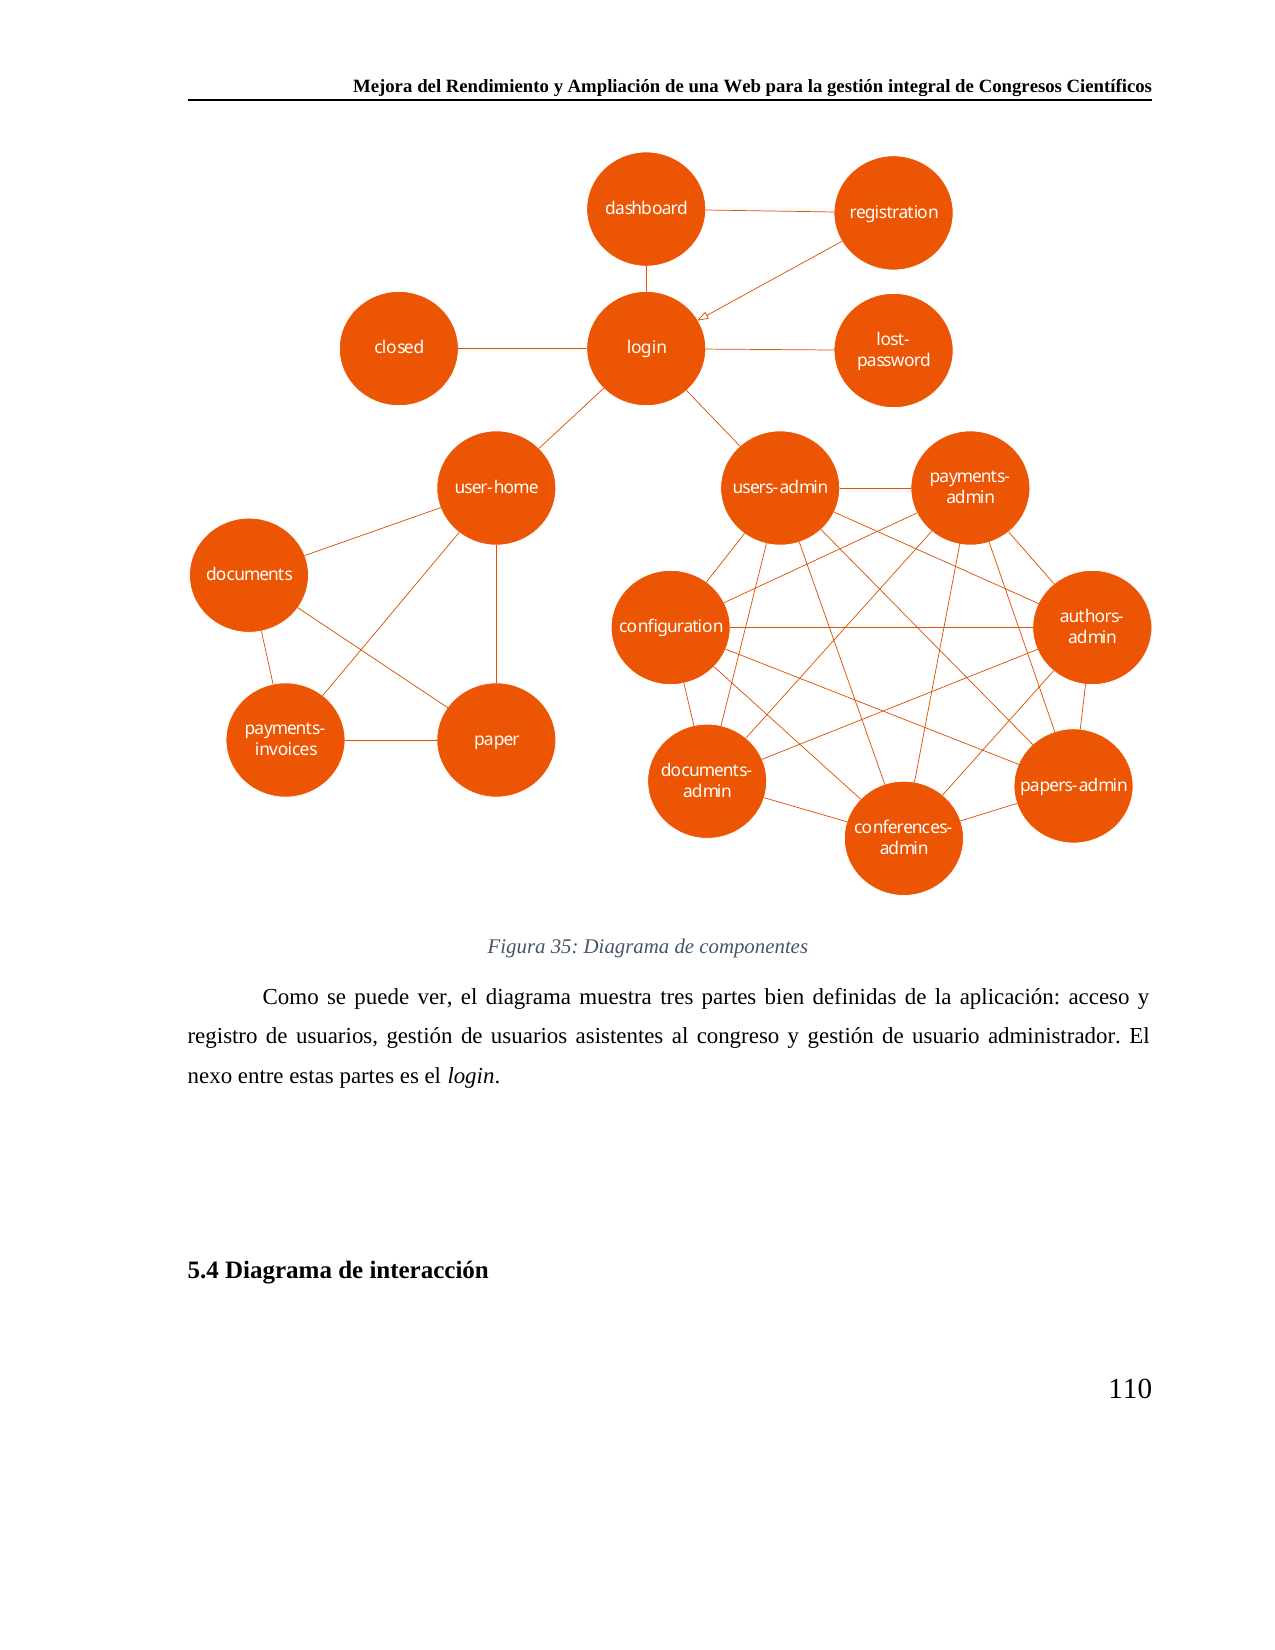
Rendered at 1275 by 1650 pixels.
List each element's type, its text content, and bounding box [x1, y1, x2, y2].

text Figura 35: Diagrama de componentes [412, 934, 1152, 958]
title 5.4 Diagrama de interacción [187, 1255, 1152, 1284]
text Como se puede ver, el diagrama muestra tres partes bien definidas de la aplicación: acceso y registro de usuarios, gestión de usuarios asistentes al congreso y gestión de usuario administrador. El nexo entre estas partes es el login. [187, 983, 1152, 1088]
